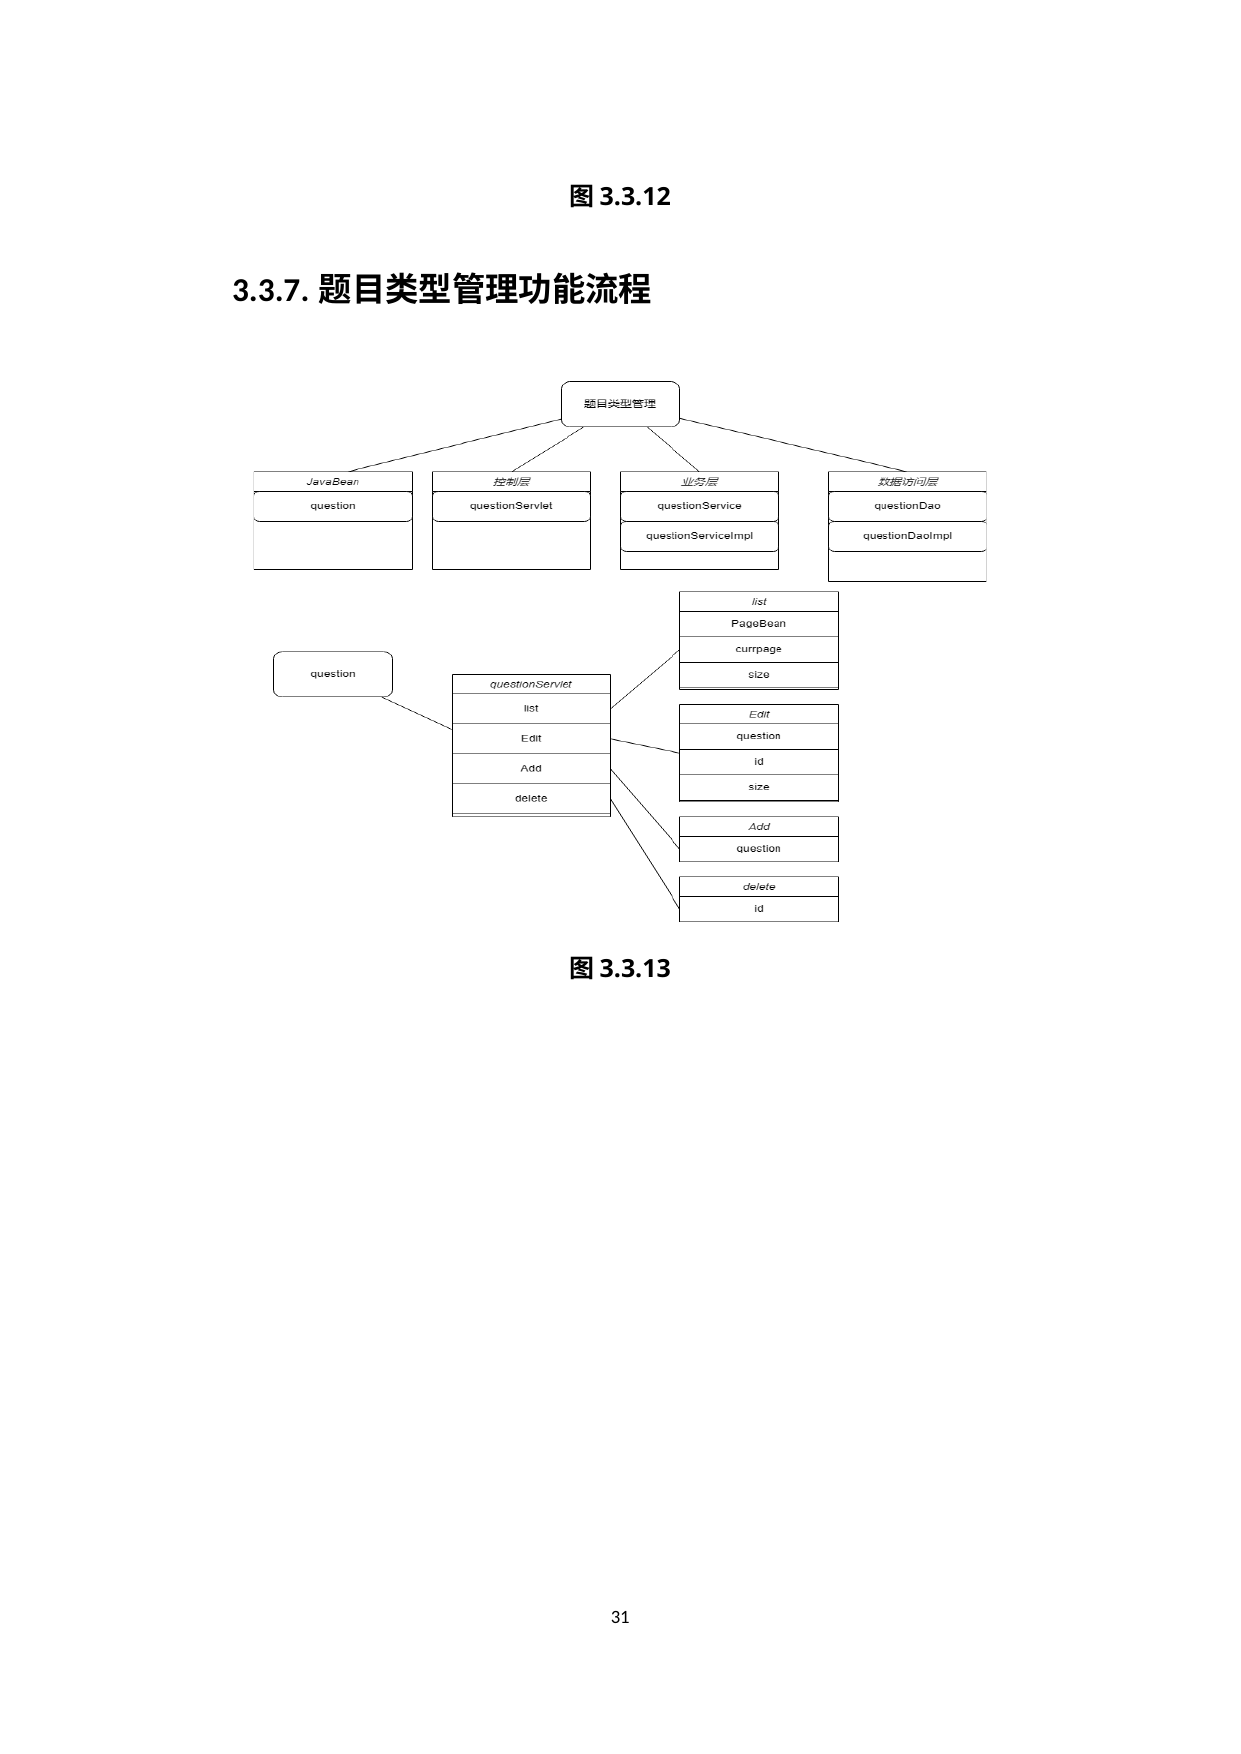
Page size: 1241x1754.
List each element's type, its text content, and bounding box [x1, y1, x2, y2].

picture [253, 381, 987, 922]
text 图3.3.13 [187, 934, 1053, 999]
subtitle 题目类型管理功能流程 [232, 254, 1053, 319]
text 图3.3.12 [187, 162, 1053, 227]
